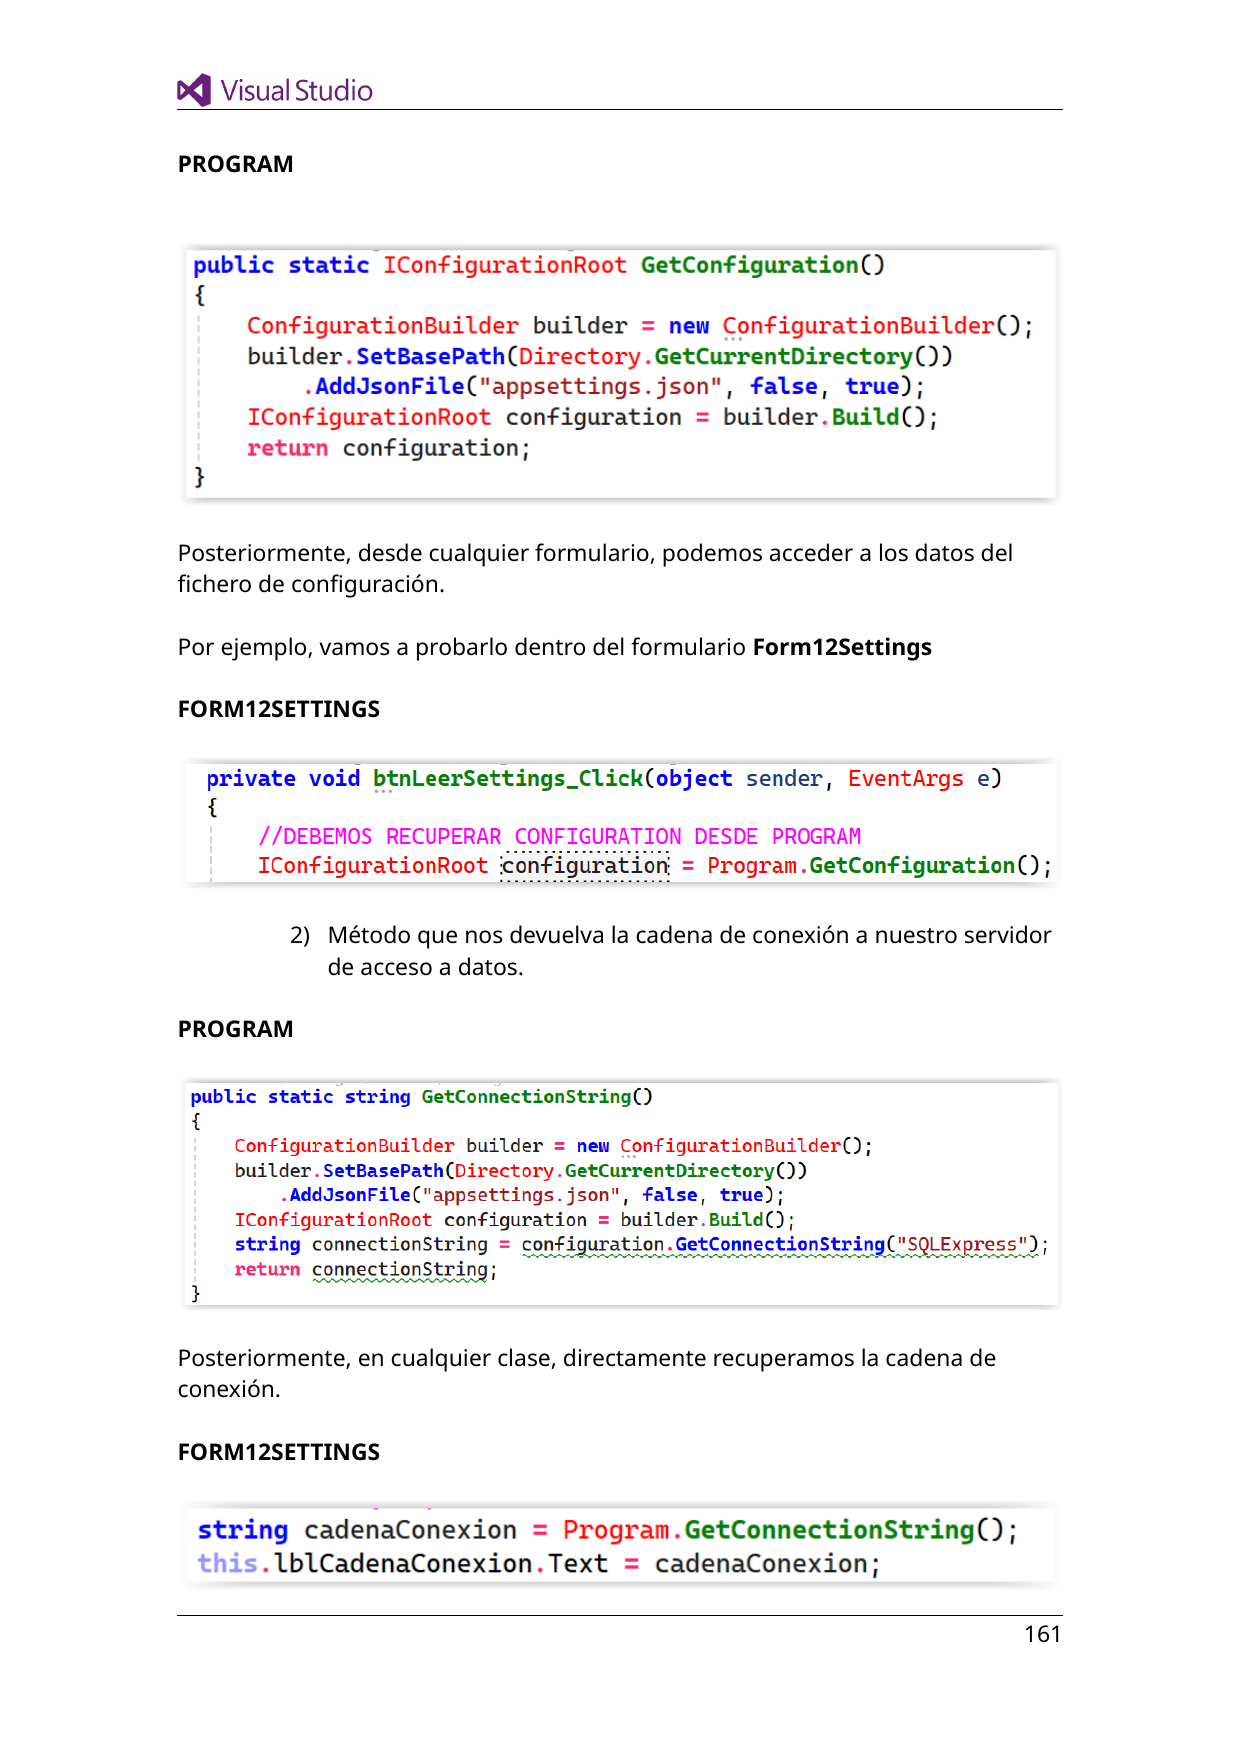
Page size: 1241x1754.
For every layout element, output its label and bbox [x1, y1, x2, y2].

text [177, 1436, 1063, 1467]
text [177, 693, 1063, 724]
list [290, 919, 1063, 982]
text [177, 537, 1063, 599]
picture [177, 755, 1063, 889]
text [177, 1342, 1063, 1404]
picture [177, 1498, 1063, 1591]
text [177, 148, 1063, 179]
picture [177, 73, 375, 107]
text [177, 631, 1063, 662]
picture [177, 241, 1063, 506]
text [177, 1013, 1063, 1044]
picture [177, 1075, 1063, 1311]
